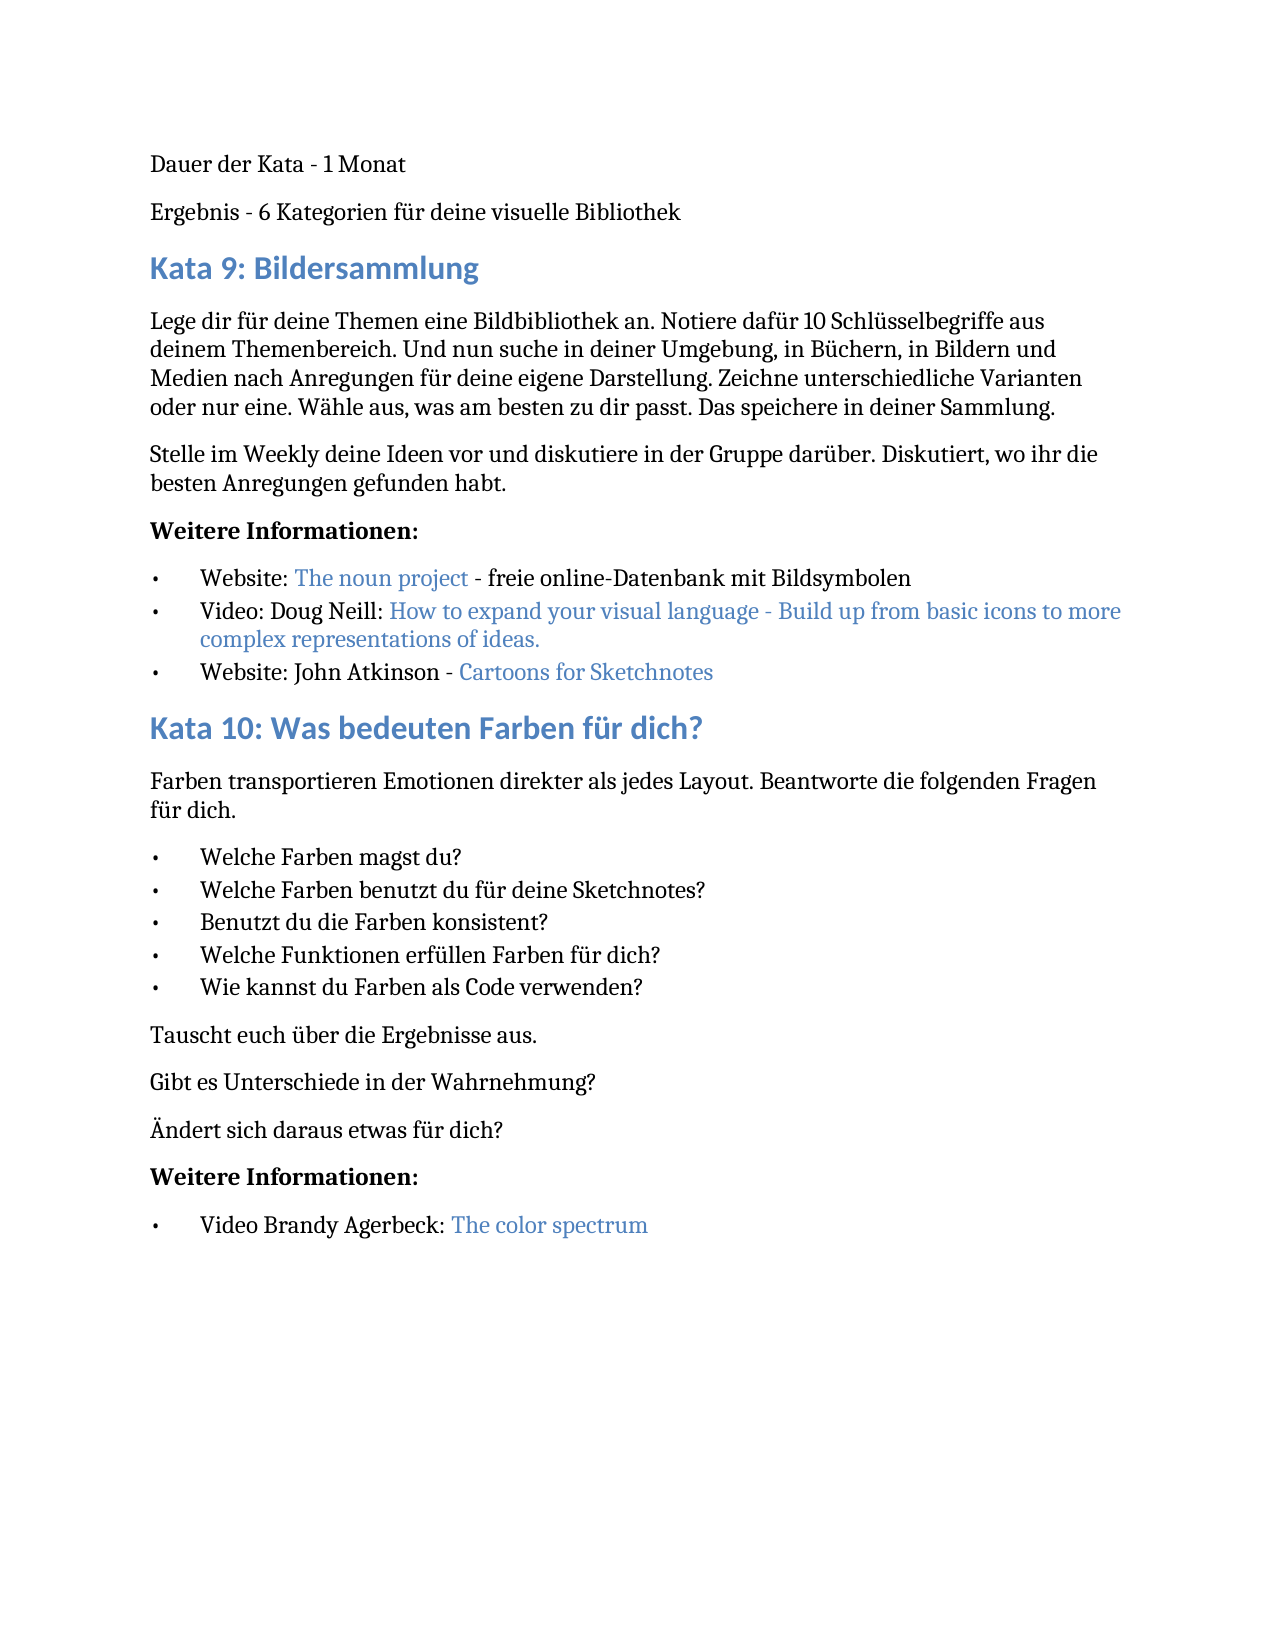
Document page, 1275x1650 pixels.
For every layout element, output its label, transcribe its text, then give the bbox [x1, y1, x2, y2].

list Website: The noun project - freie online-Datenbank mit Bildsymbolen [150, 564, 1125, 593]
list Welche Funktionen erfüllen Farben für dich? [150, 941, 1125, 969]
list Video Brandy Agerbeck: The color spectrum [150, 1211, 1125, 1239]
text Weitere Informationen: [150, 1163, 1125, 1192]
text Stelle im Weekly deine Ideen vor und diskutiere in der Gruppe darüber. Diskutiert, wo ihr die besten Anregungen gefunden habt. [150, 440, 1125, 498]
text Gibt es Unterschiede in der Wahrnehmung? [150, 1068, 1125, 1097]
list Welche Farben magst du? [150, 843, 1125, 872]
text Farben transportieren Emotionen direkter als jedes Layout. Beantworte die folgenden Fragen für dich. [150, 767, 1125, 824]
text Dauer der Kata - 1 Monat [150, 150, 1125, 179]
text Ändert sich daraus etwas für dich? [150, 1116, 1125, 1144]
text Lege dir für deine Themen eine Bildbibliothek an. Notiere dafür 10 Schlüsselbegriffe aus deinem Themenbereich. Und nun suche in deiner Umgebung, in Büchern, in Bildern und Medien nach Anregungen für deine eigene Darstellung. Zeichne unterschiedliche Varianten oder nur eine. Wähle aus, was am besten zu dir passt. Das speichere in deiner Sammlung. [150, 307, 1125, 422]
text Tauscht euch über die Ergebnisse aus. [150, 1021, 1125, 1049]
list Benutzt du die Farben konsistent? [150, 908, 1125, 937]
subtitle Kata 9: Bildersammlung [150, 247, 1125, 288]
list Welche Farben benutzt du für deine Sketchnotes? [150, 876, 1125, 904]
list Website: John Atkinson - Cartoons for Sketchnotes [150, 658, 1125, 687]
list Video: Doug Neill: How to expand your visual language - Build up from basic icons to more complex representations of ideas. [150, 597, 1125, 654]
subtitle Kata 10: Was bedeuten Farben für dich? [150, 707, 1125, 748]
list Wie kannst du Farben als Code verwenden? [150, 973, 1125, 1002]
text Weitere Informationen: [150, 517, 1125, 545]
text Ergebnis - 6 Kategorien für deine visuelle Bibliothek [150, 197, 1125, 226]
